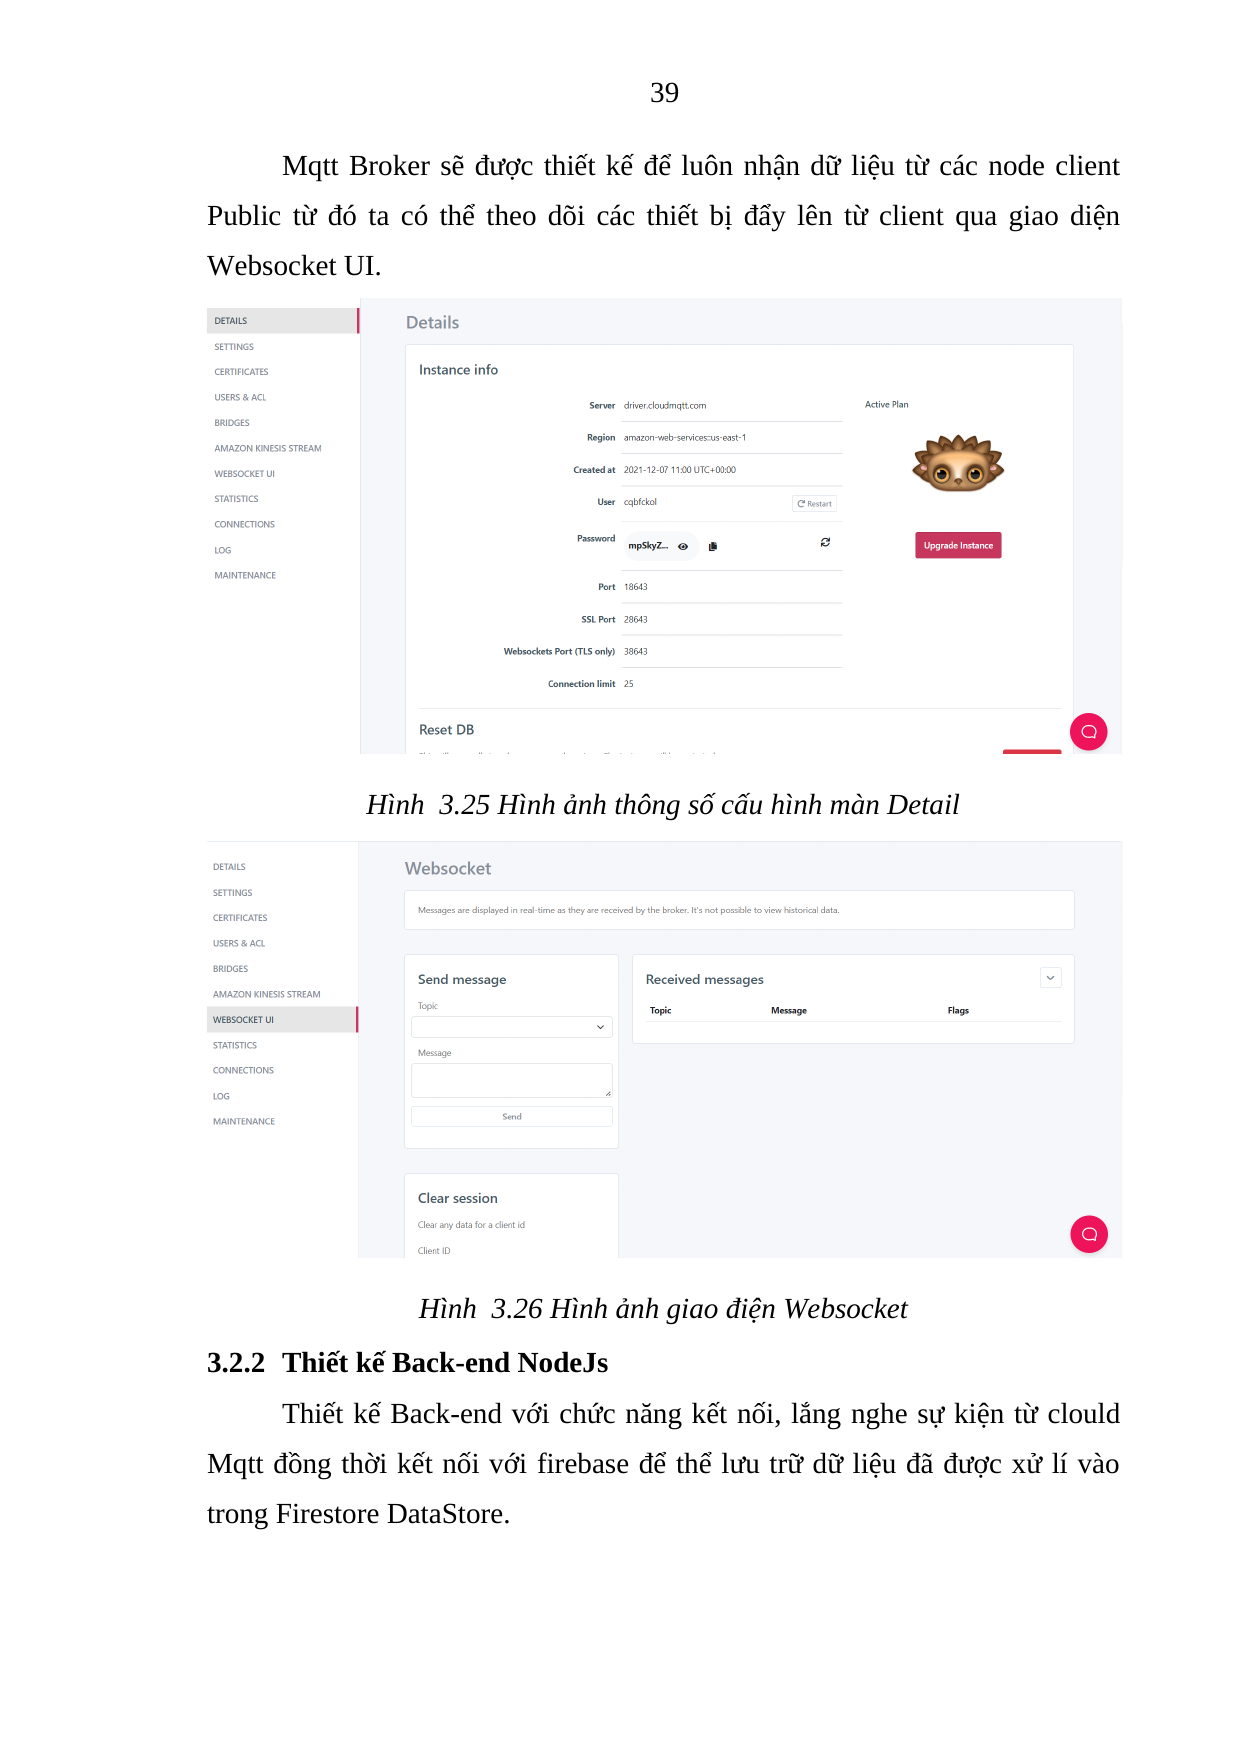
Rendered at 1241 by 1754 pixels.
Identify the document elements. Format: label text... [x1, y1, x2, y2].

text Mqtt Broker sẽ được thiết kế để luôn nhận dữ liệu từ các node client Public từ đó ta có thể theo dõi các thiết bị đẩy lên từ client qua giao diện Websocket UI. [207, 148, 1122, 282]
subtitle Thiết kế Back-end NodeJs [207, 1346, 1122, 1379]
picture [206, 298, 1123, 754]
text Thiết kế Back-end với chức năng kết nối, lắng nghe sự kiện từ clould Mqtt đồng thời kết nối với firebase để thể lưu trữ dữ liệu đã được xử lí vào trong Firestore DataStore. [207, 1396, 1122, 1530]
picture [206, 841, 1123, 1258]
